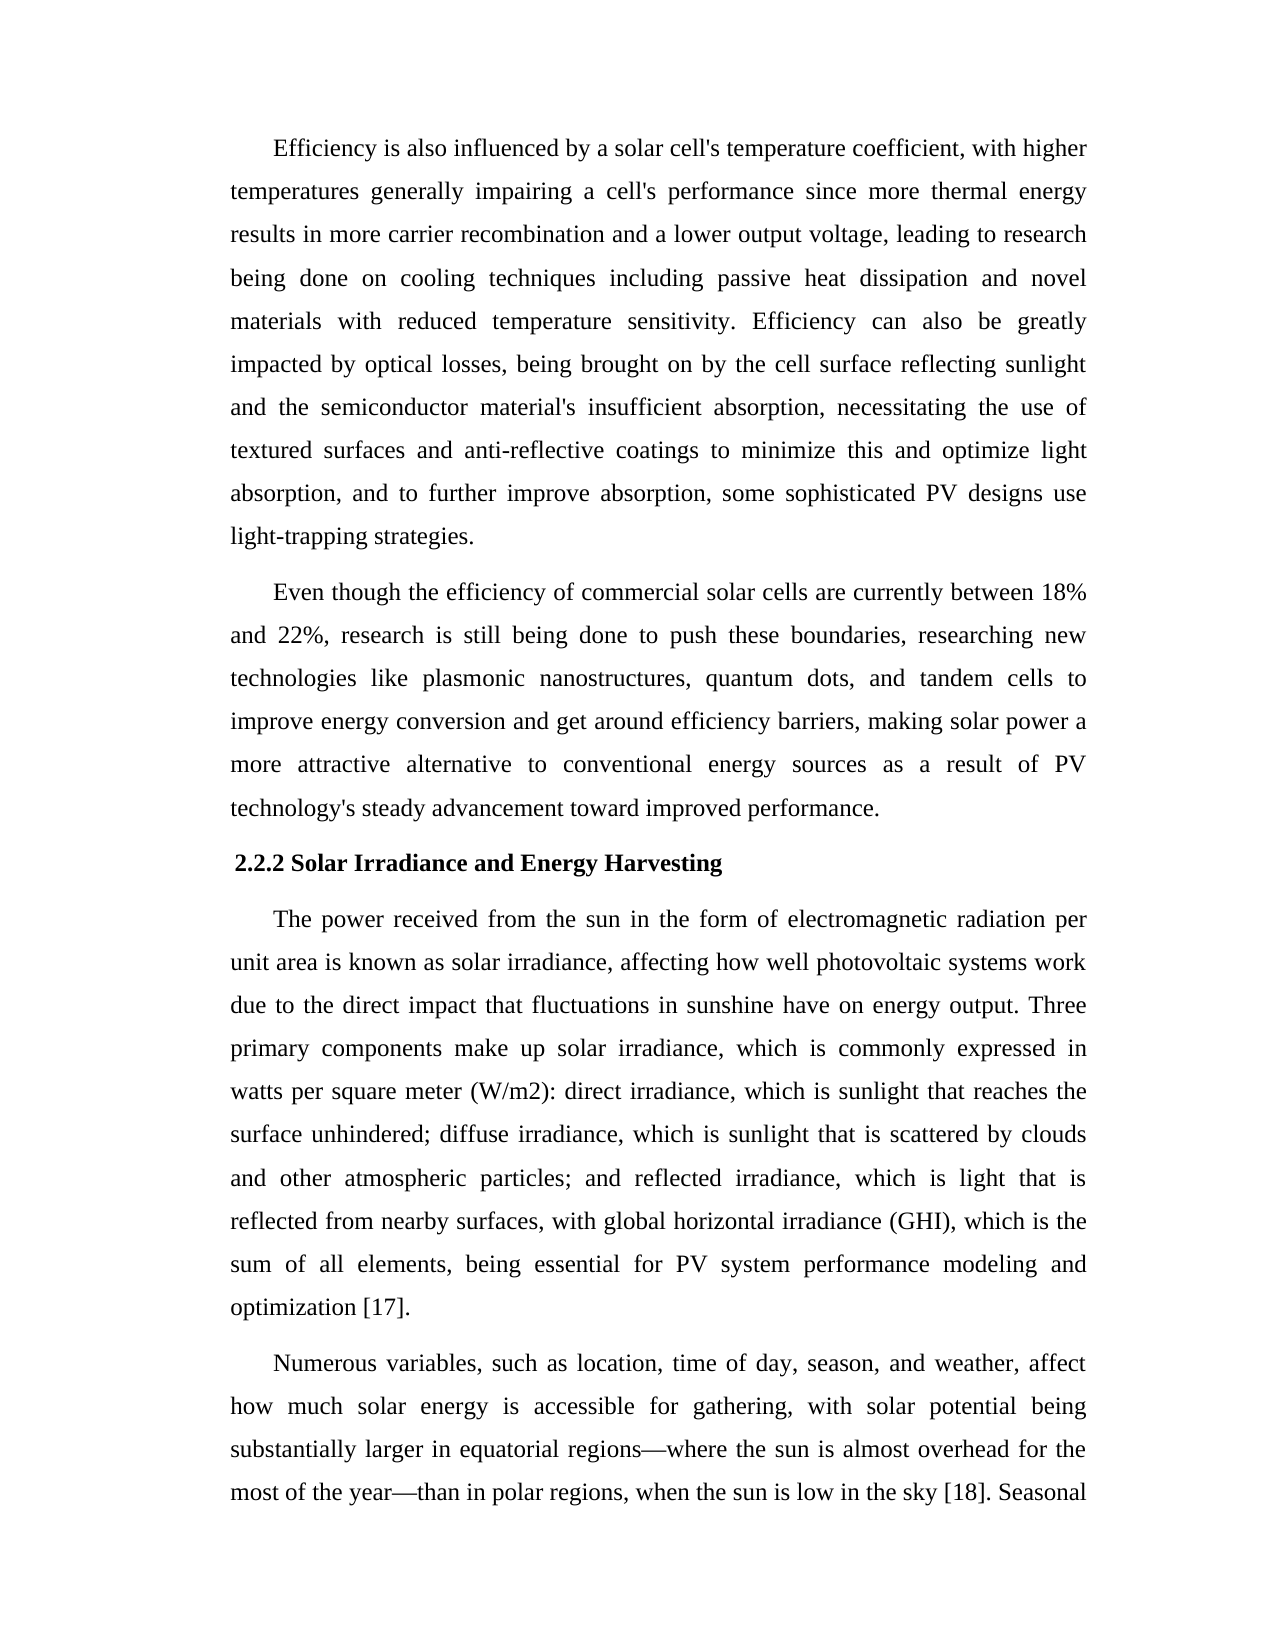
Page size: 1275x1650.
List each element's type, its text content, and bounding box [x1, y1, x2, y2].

text Efficiency is also influenced by a solar cell's temperature coefficient, with higher temperatures generally impairing a cell's performance since more thermal energy results in more carrier recombination and a lower output voltage, leading to research being done on cooling techniques including passive heat dissipation and novel materials with reduced temperature sensitivity. Efficiency can also be greatly impacted by optical losses, being brought on by the cell surface reflecting sunlight and the semiconductor material's insufficient absorption, necessitating the use of textured surfaces and anti-reflective coatings to minimize this and optimize light absorption, and to further improve absorption, some sophisticated PV designs use light-trapping strategies. [230, 133, 1087, 550]
subtitle 2.2.2 Solar Irradiance and Energy Harvesting [234, 848, 1087, 877]
text Even though the efficiency of commercial solar cells are currently between 18% and 22%, research is still being done to push these boundaries, researching new technologies like plasmonic nanostructures, quantum dots, and tandem cells to improve energy conversion and get around efficiency barriers, making solar power a more attractive alternative to conventional energy sources as a result of PV technology's steady advancement toward improved performance. [230, 577, 1087, 821]
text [230, 1348, 1087, 1506]
text The power received from the sun in the form of electromagnetic radiation per unit area is known as solar irradiance, affecting how well photovoltaic systems work due to the direct impact that fluctuations in sunshine have on energy output. Three primary components make up solar irradiance, which is commonly expressed in watts per square meter (W/m2): direct irradiance, which is sunlight that reaches the surface unhindered; diffuse irradiance, which is sunlight that is scattered by clouds and other atmospheric particles; and reflected irradiance, which is light that is reflected from nearby surfaces, with global horizontal irradiance (GHI), which is the sum of all elements, being essential for PV system performance modeling and optimization [17]. [230, 904, 1087, 1321]
